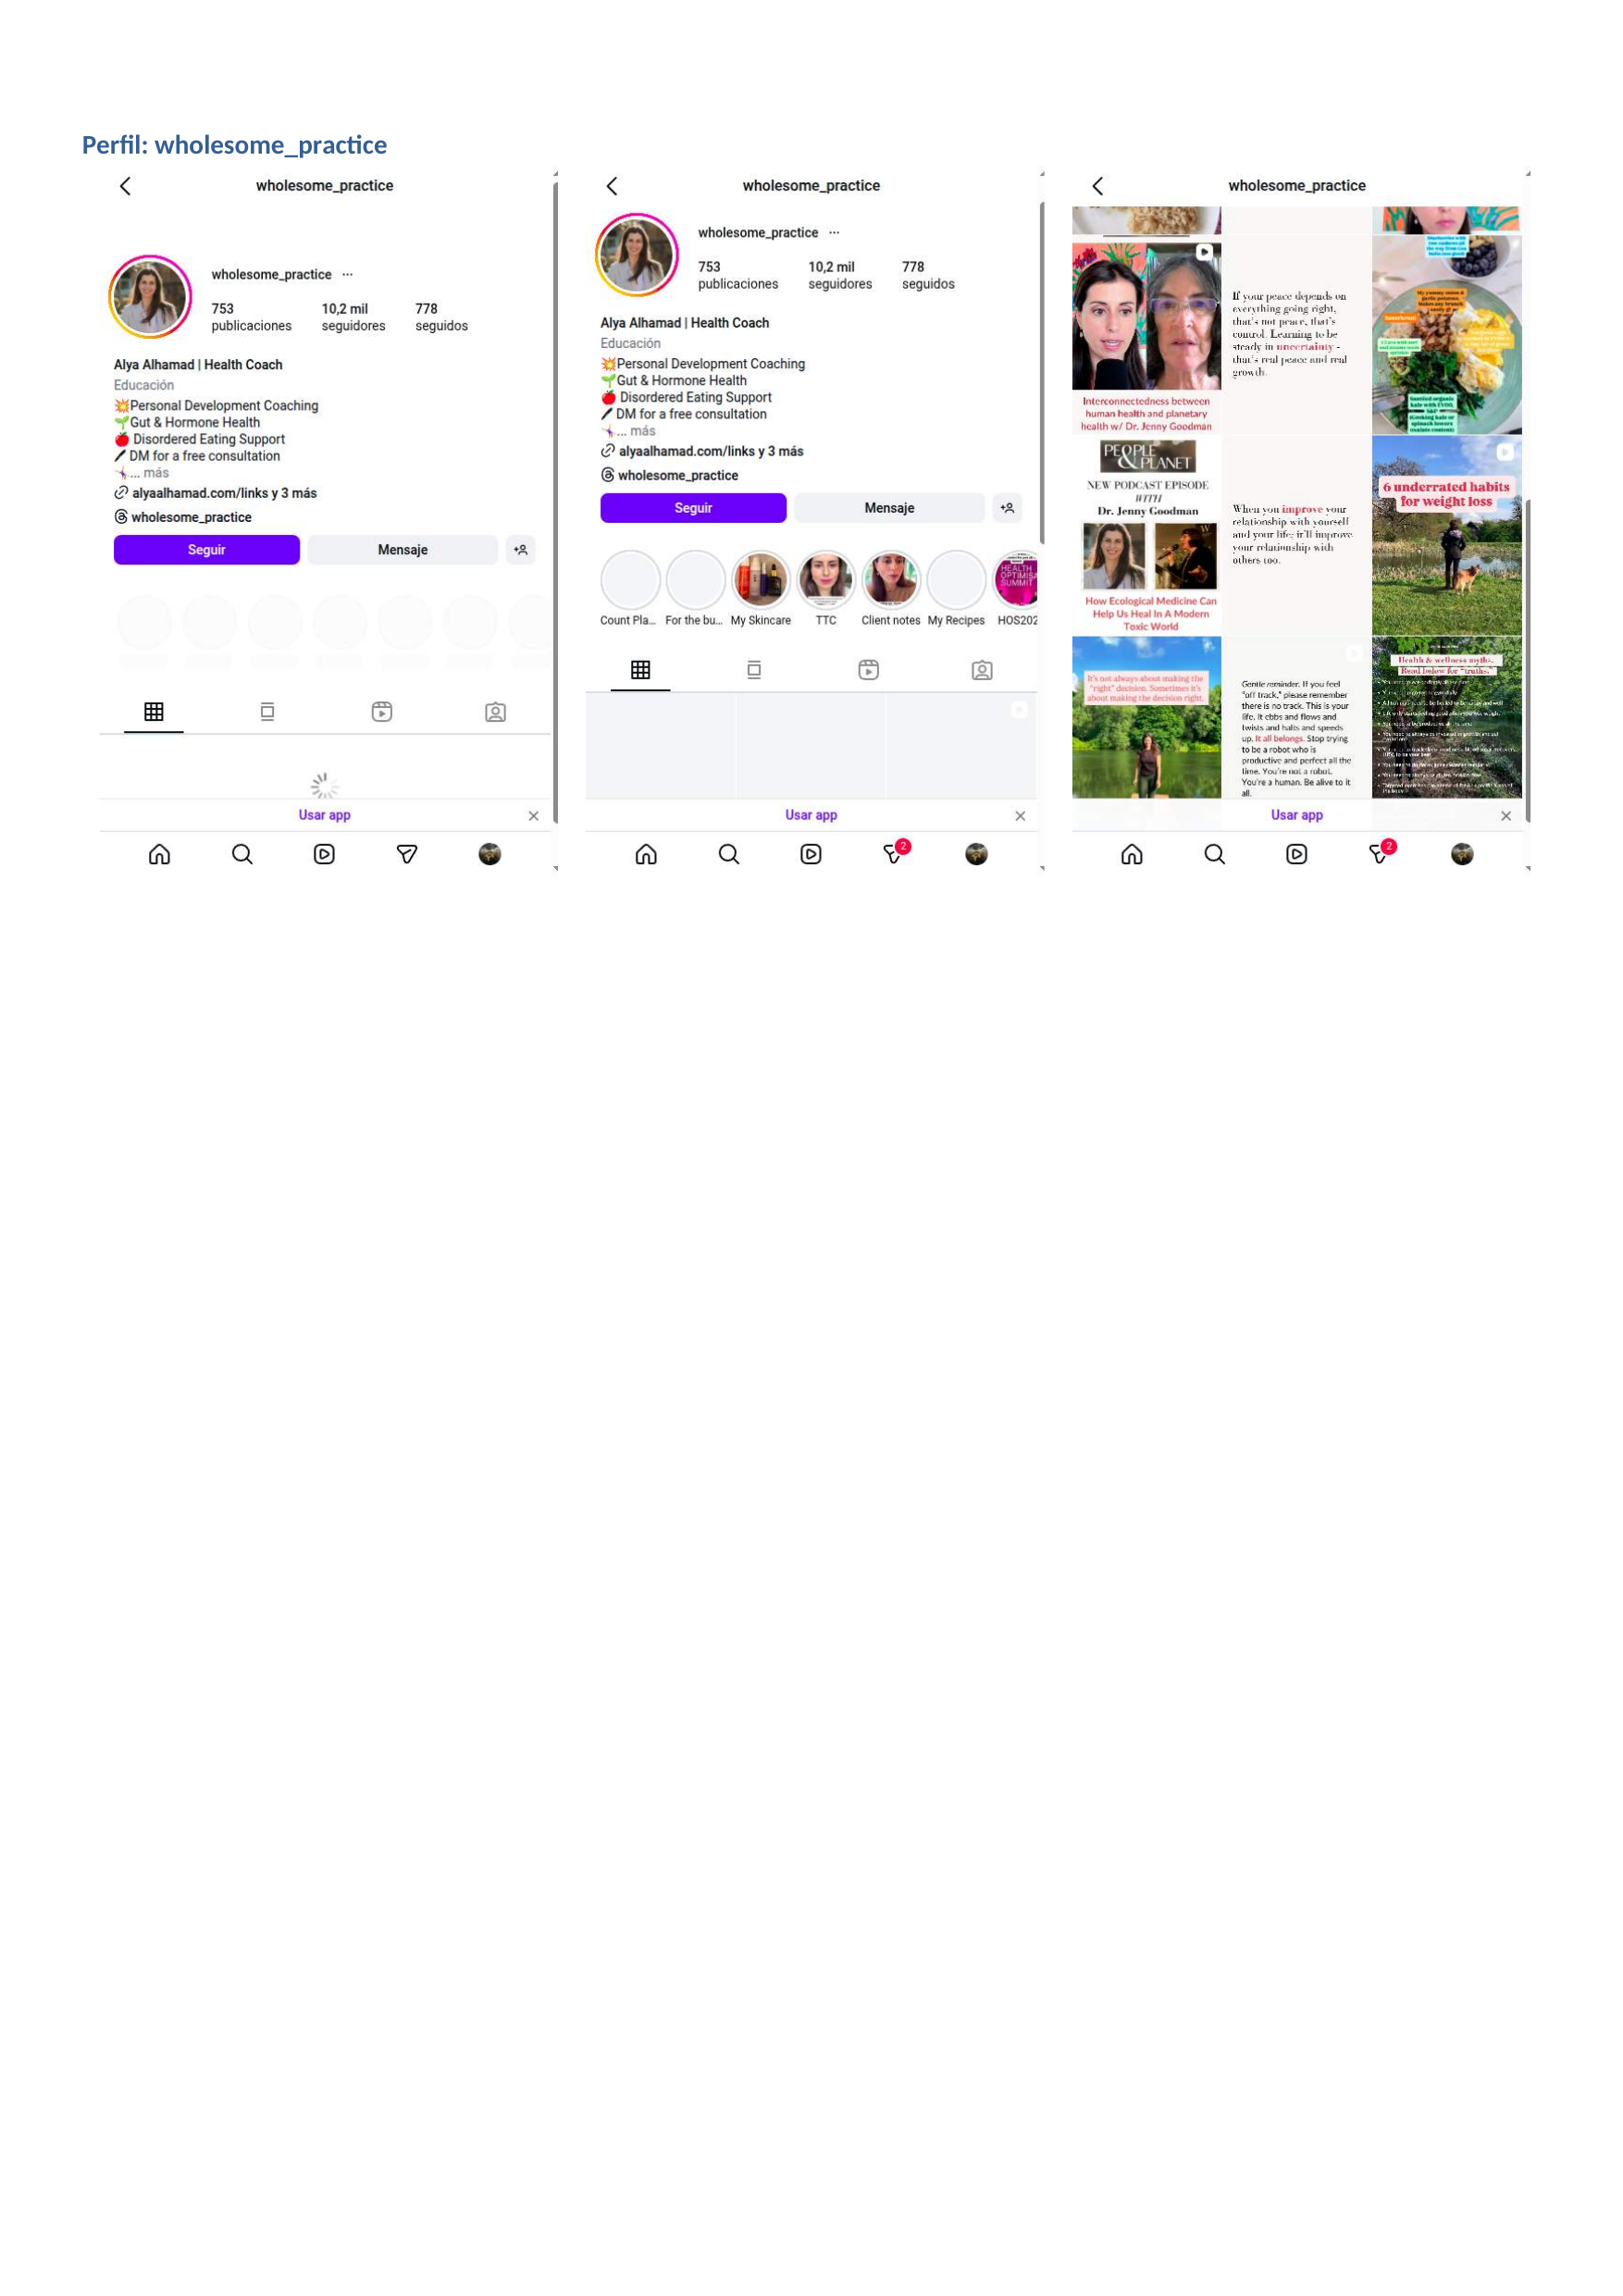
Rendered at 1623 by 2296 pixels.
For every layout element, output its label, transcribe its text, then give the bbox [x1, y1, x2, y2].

table_header [71, 167, 558, 900]
table_header [558, 167, 1044, 900]
table_header [1045, 167, 1530, 900]
picture [99, 166, 558, 877]
picture [1072, 166, 1531, 877]
subtitle Perfil: wholesome_practice [81, 128, 1541, 161]
picture [586, 166, 1045, 877]
